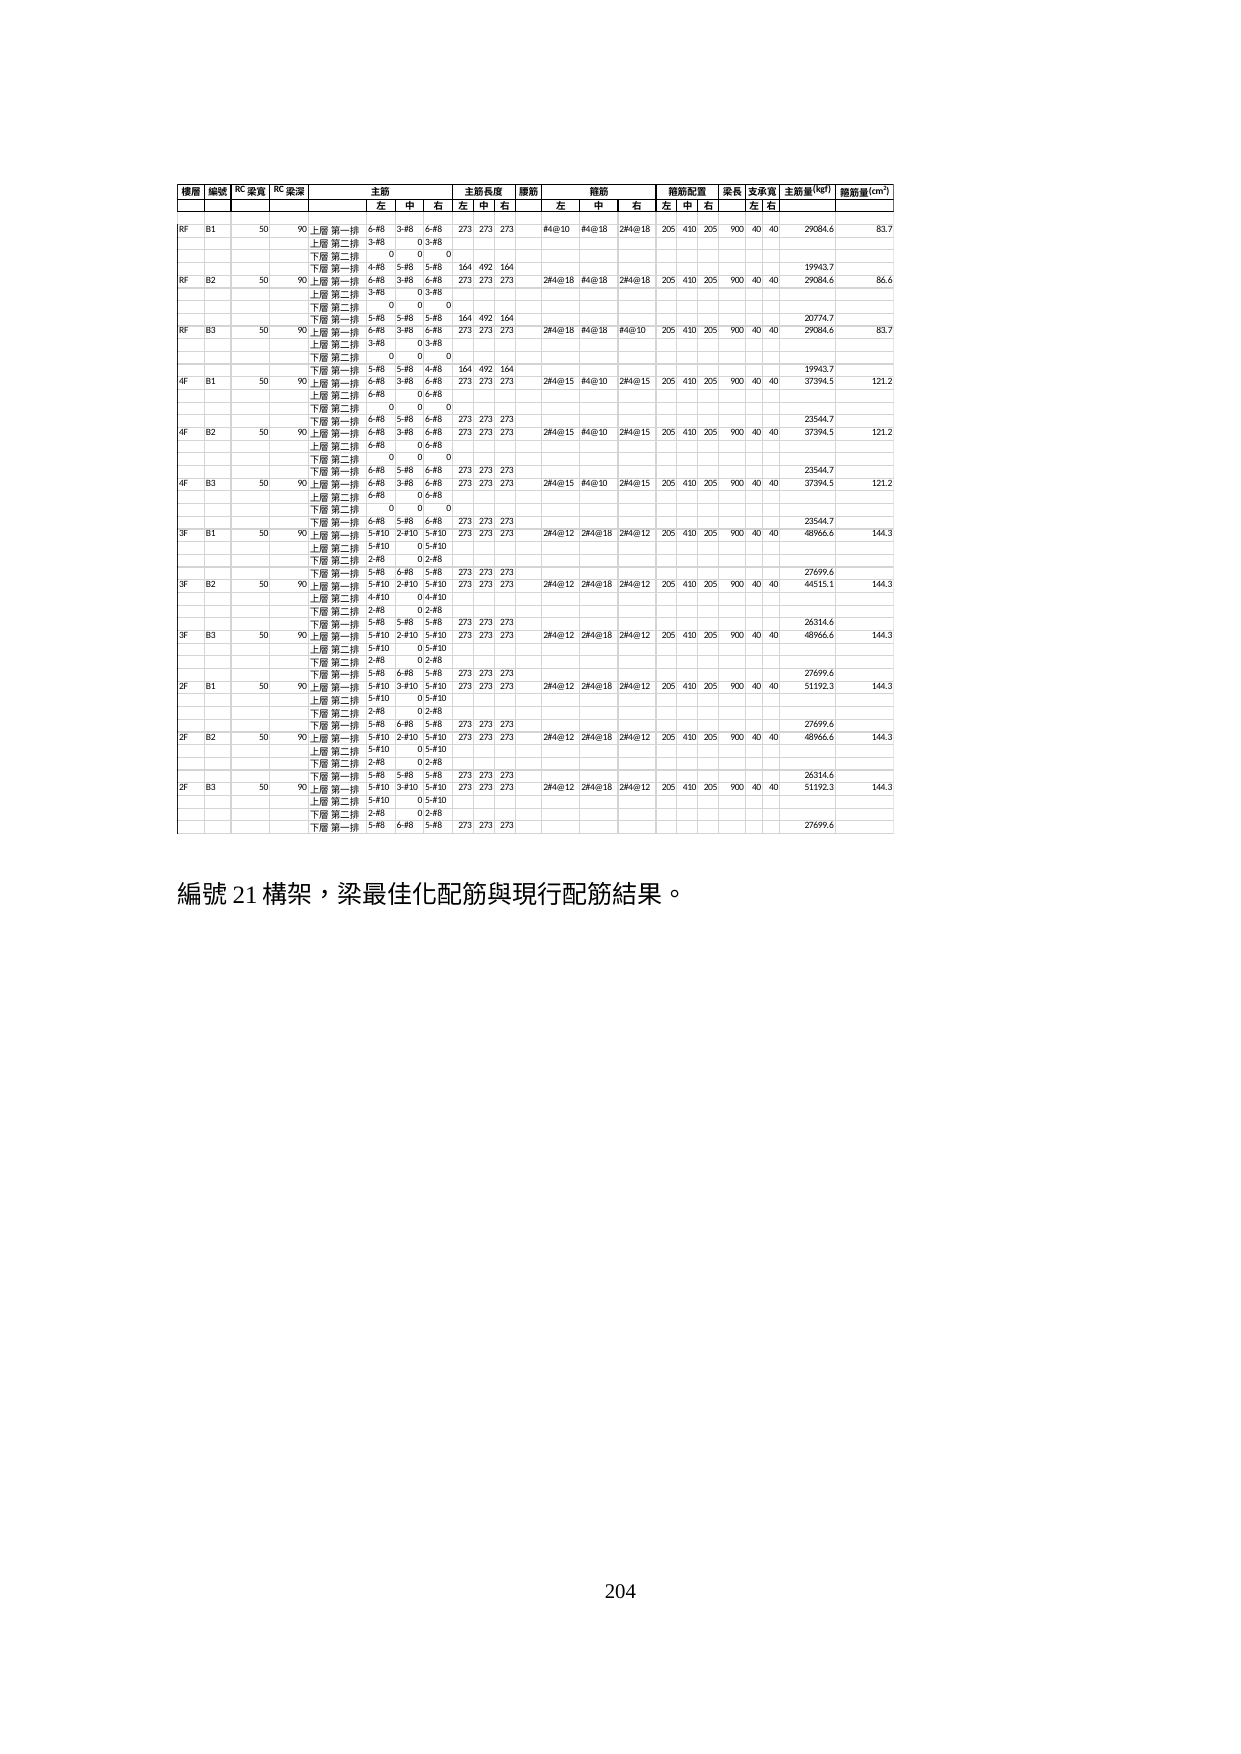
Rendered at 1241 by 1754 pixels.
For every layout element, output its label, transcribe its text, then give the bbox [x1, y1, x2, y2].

text 編號21構架，梁最佳化配筋與現行配筋結果。 [177, 873, 1063, 911]
